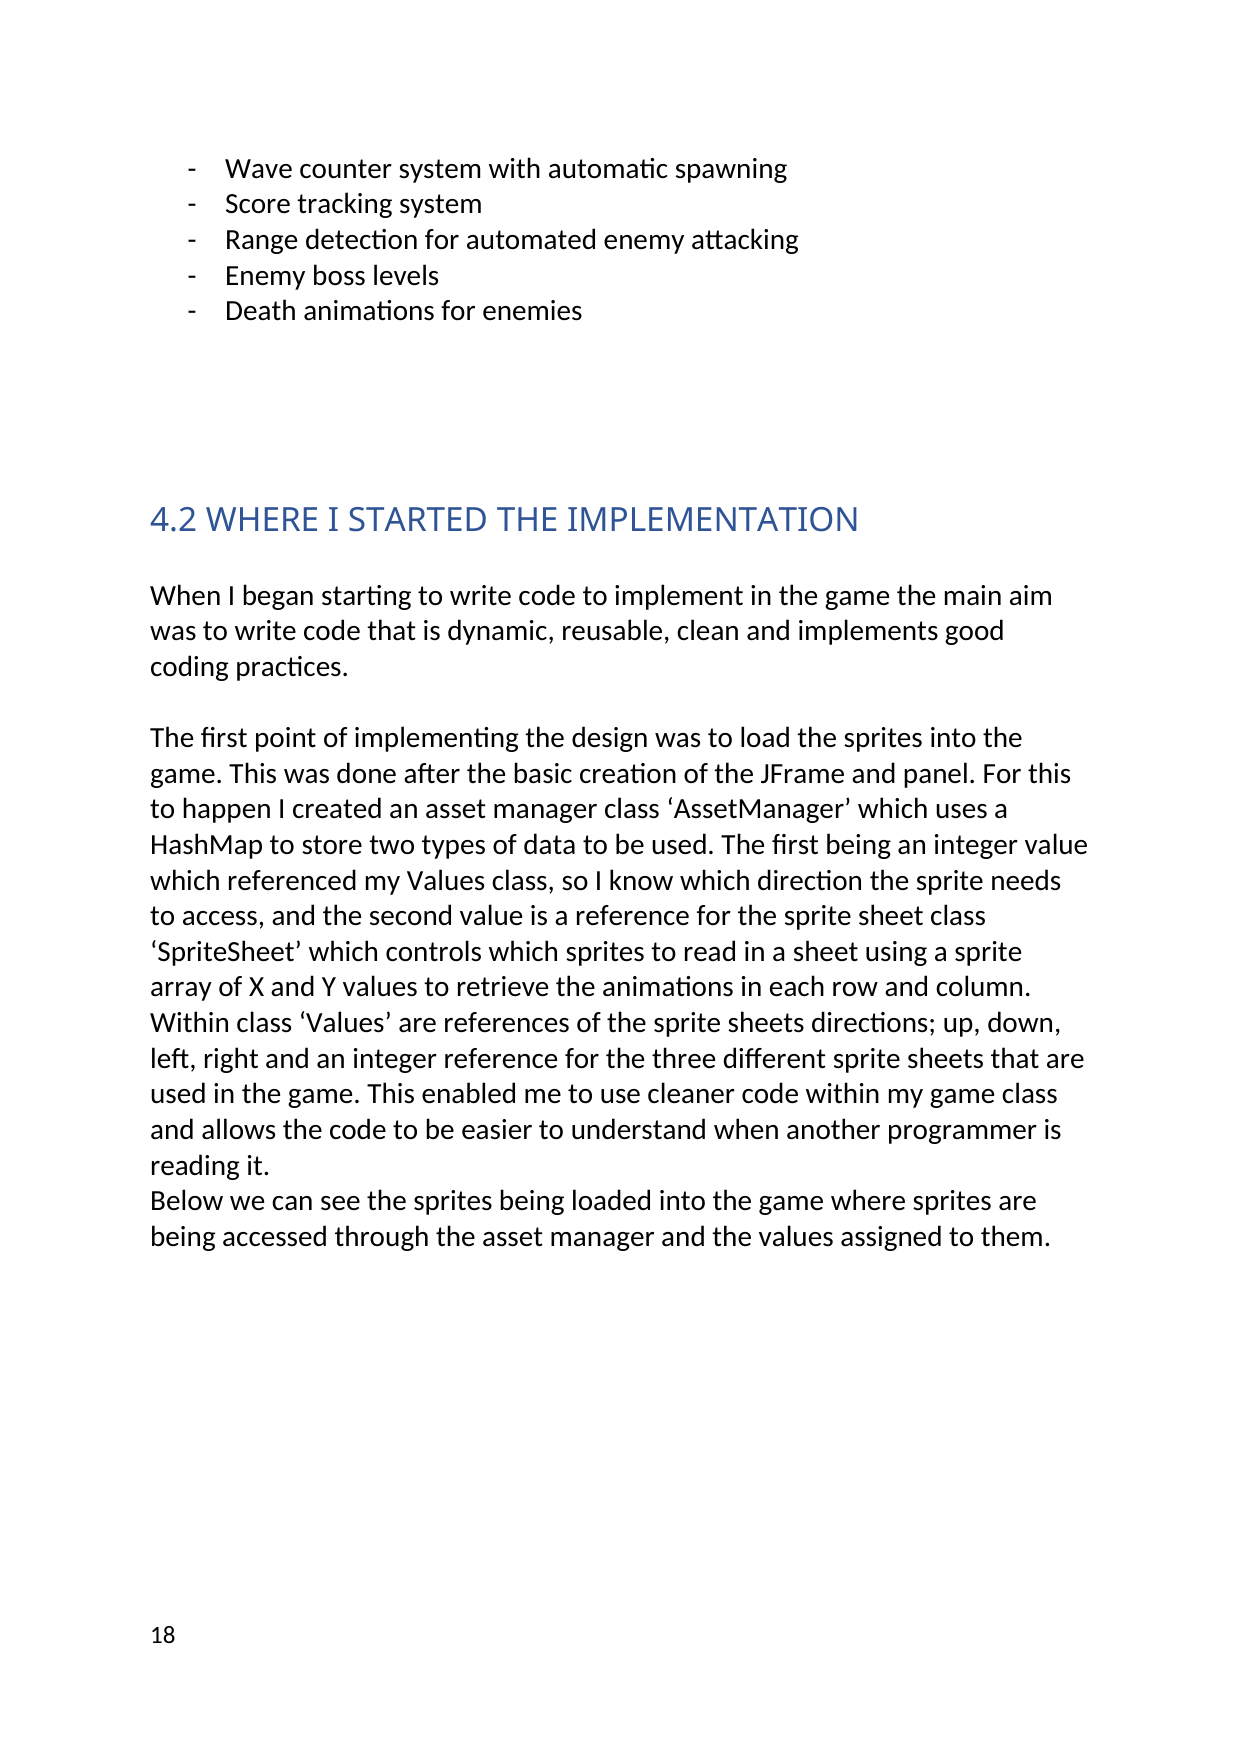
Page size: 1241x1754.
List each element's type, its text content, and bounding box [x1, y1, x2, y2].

subtitle 4.2 WHERE I STARTED THE IMPLEMENTATION [150, 496, 1090, 541]
list Enemy boss levels [187, 257, 1090, 292]
list Death animations for enemies [187, 292, 1090, 328]
list Wave counter system with automatic spawning [187, 150, 1090, 186]
list Score tracking system [187, 186, 1090, 221]
list Range detection for automated enemy attacking [187, 221, 1090, 257]
text Below we can see the sprites being loaded into the game where sprites are being accessed through the asset manager and the values assigned to them. [150, 1182, 1090, 1253]
text The first point of implementing the design was to load the sprites into the game. This was done after the basic creation of the JFrame and panel. For this to happen I created an asset manager class ‘AssetManager’ which uses a HashMap to store two types of data to be used. The first being an integer value which referenced my Values class, so I know which direction the sprite needs to access, and the second value is a reference for the sprite sheet class ‘SpriteSheet’ which controls which sprites to read in a sheet using a sprite array of X and Y values to retrieve the animations in each row and column. Within class ‘Values’ are references of the sprite sheets directions; up, down, left, right and an integer reference for the three different sprite sheets that are used in the game. This enabled me to use cleaner code within my game class and allows the code to be easier to understand when another programmer is reading it. [150, 719, 1090, 1182]
text When I began starting to write code to implement in the game the main aim was to write code that is dynamic, reusable, clean and implements good coding practices. [150, 577, 1090, 683]
